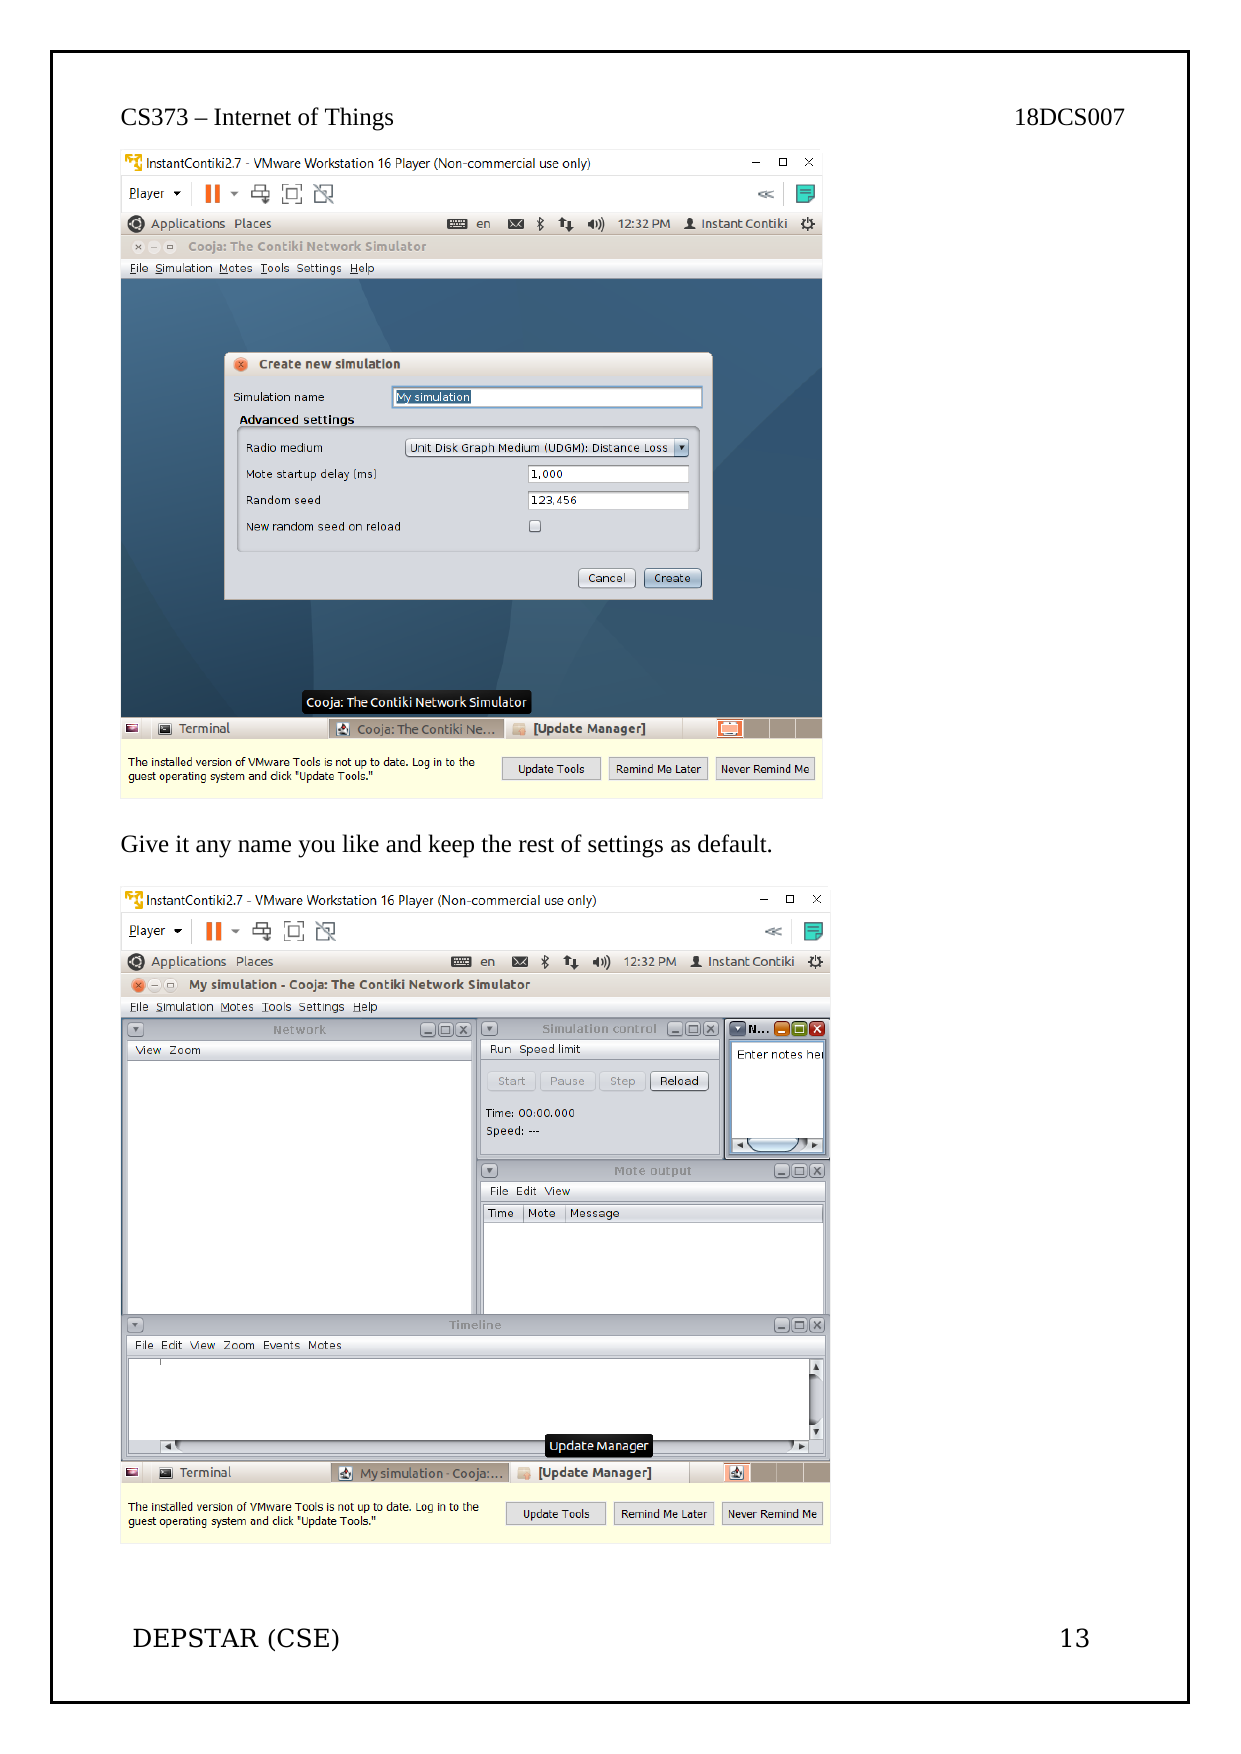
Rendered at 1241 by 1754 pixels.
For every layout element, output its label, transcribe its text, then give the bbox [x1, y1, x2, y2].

picture [120, 149, 823, 799]
text Give it any name you like and keep the rest of settings as default. [120, 829, 1090, 858]
picture [120, 886, 831, 1544]
